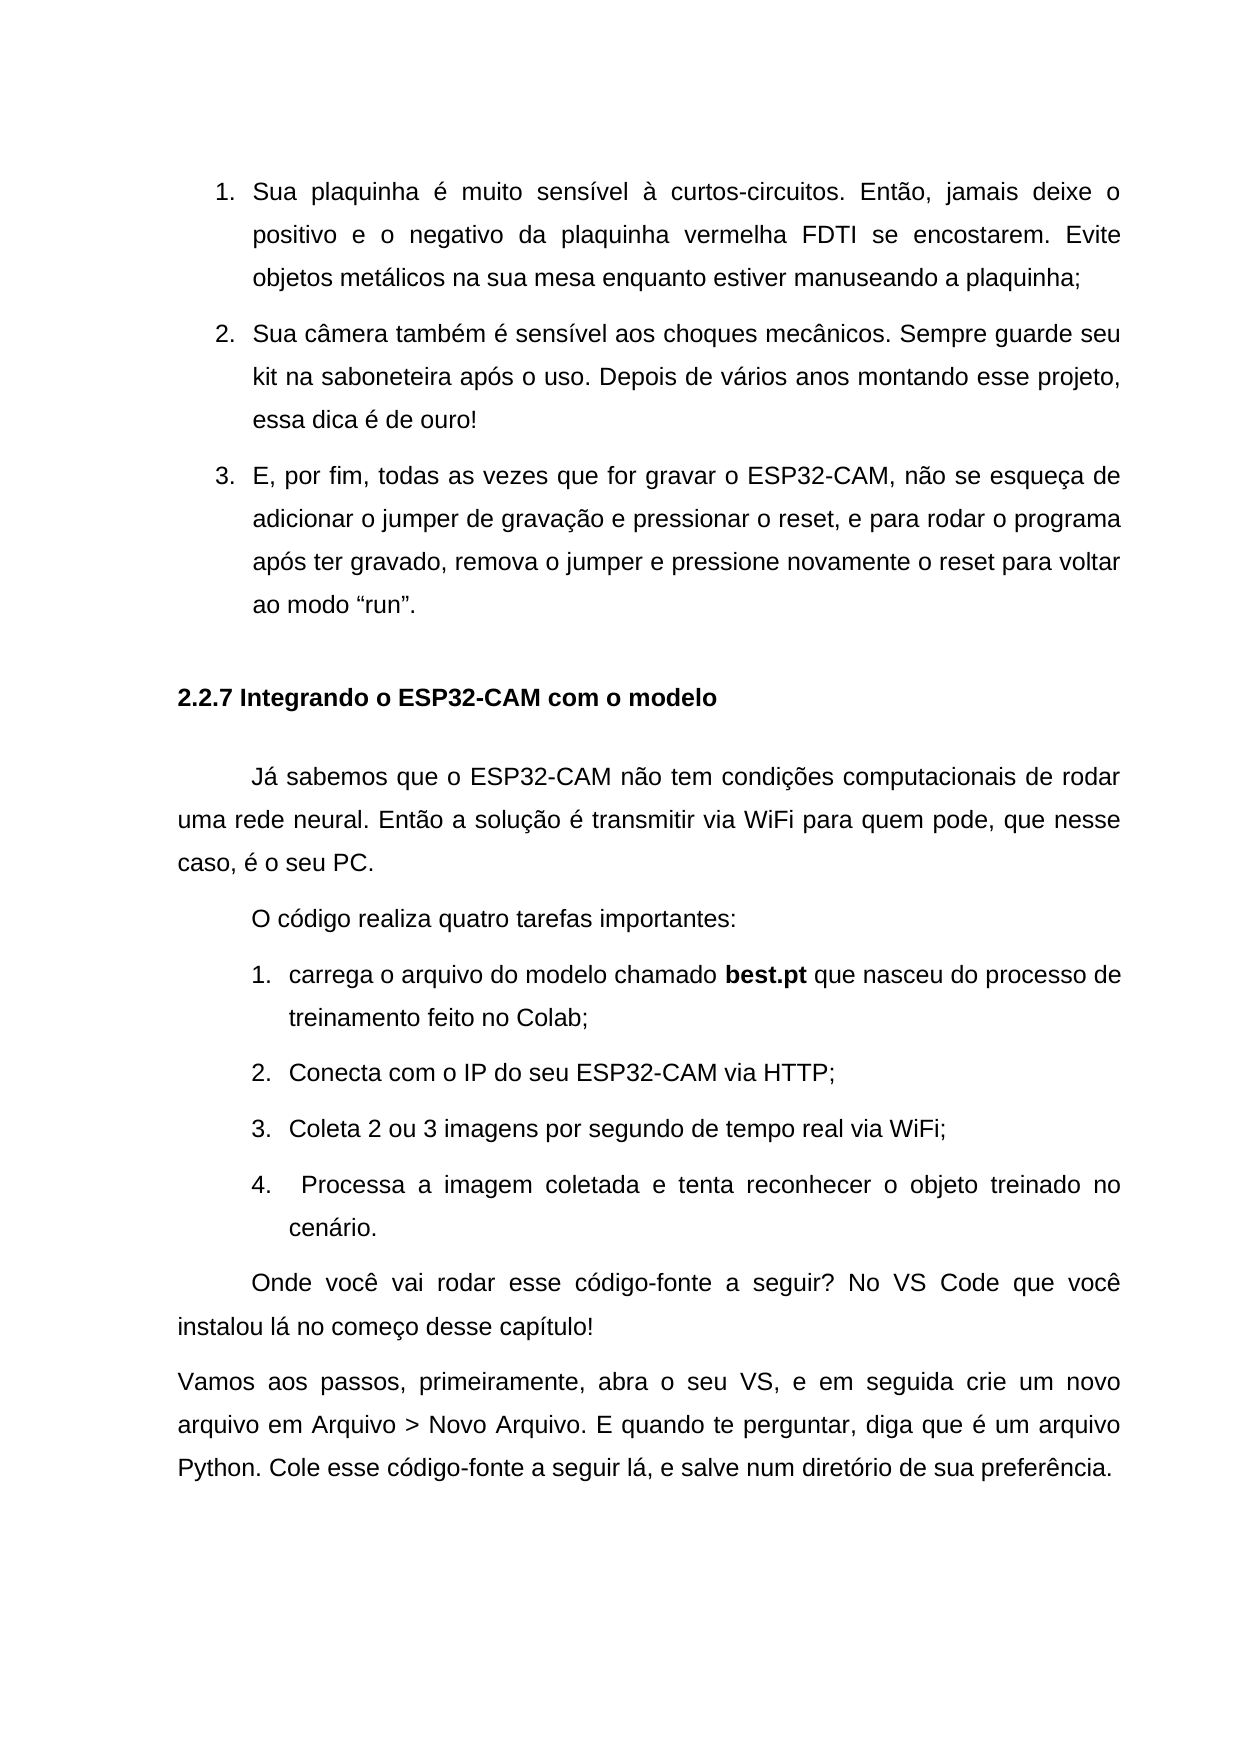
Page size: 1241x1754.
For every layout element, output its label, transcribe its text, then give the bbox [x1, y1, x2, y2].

text Vamos aos passos, primeiramente, abra o seu VS, e em seguida crie um novo arquivo em Arquivo > Novo Arquivo. E quando te perguntar, diga que é um arquivo Python. Cole esse código-fonte a seguir lá, e salve num diretório de sua preferência. [177, 1367, 1122, 1482]
list Coleta 2 ou 3 imagens por segundo de tempo real via WiFi; [251, 1114, 1122, 1143]
list Sua câmera também é sensível aos choques mecânicos. Sempre guarde seu kit na saboneteira após o uso. Depois de vários anos montando esse projeto, essa dica é de ouro! [215, 319, 1122, 434]
text O código realiza quatro tarefas importantes: [177, 904, 1122, 933]
subtitle 2.2.7 Integrando o ESP32-CAM com o modelo [177, 683, 1122, 712]
list carrega o arquivo do modelo chamado best.pt que nasceu do processo de treinamento feito no Colab; [251, 960, 1122, 1032]
list Conecta com o IP do seu ESP32-CAM via HTTP; [251, 1058, 1122, 1087]
list E, por fim, todas as vezes que for gravar o ESP32-CAM, não se esqueça de adicionar o jumper de gravação e pressionar o reset, e para rodar o programa após ter gravado, remova o jumper e pressione novamente o reset para voltar ao modo “run”. [215, 461, 1122, 619]
text Já sabemos que o ESP32-CAM não tem condições computacionais de rodar uma rede neural. Então a solução é transmitir via WiFi para quem pode, que nesse caso, é o seu PC. [177, 762, 1122, 877]
text Onde você vai rodar esse código-fonte a seguir? No VS Code que você instalou lá no começo desse capítulo! [177, 1268, 1122, 1340]
list Sua plaquinha é muito sensível à curtos-circuitos. Então, jamais deixe o positivo e o negativo da plaquinha vermelha FDTI se encostarem. Evite objetos metálicos na sua mesa enquanto estiver manuseando a plaquinha; [215, 177, 1122, 292]
list Processa a imagem coletada e tenta reconhecer o objeto treinado no cenário. [251, 1170, 1122, 1242]
